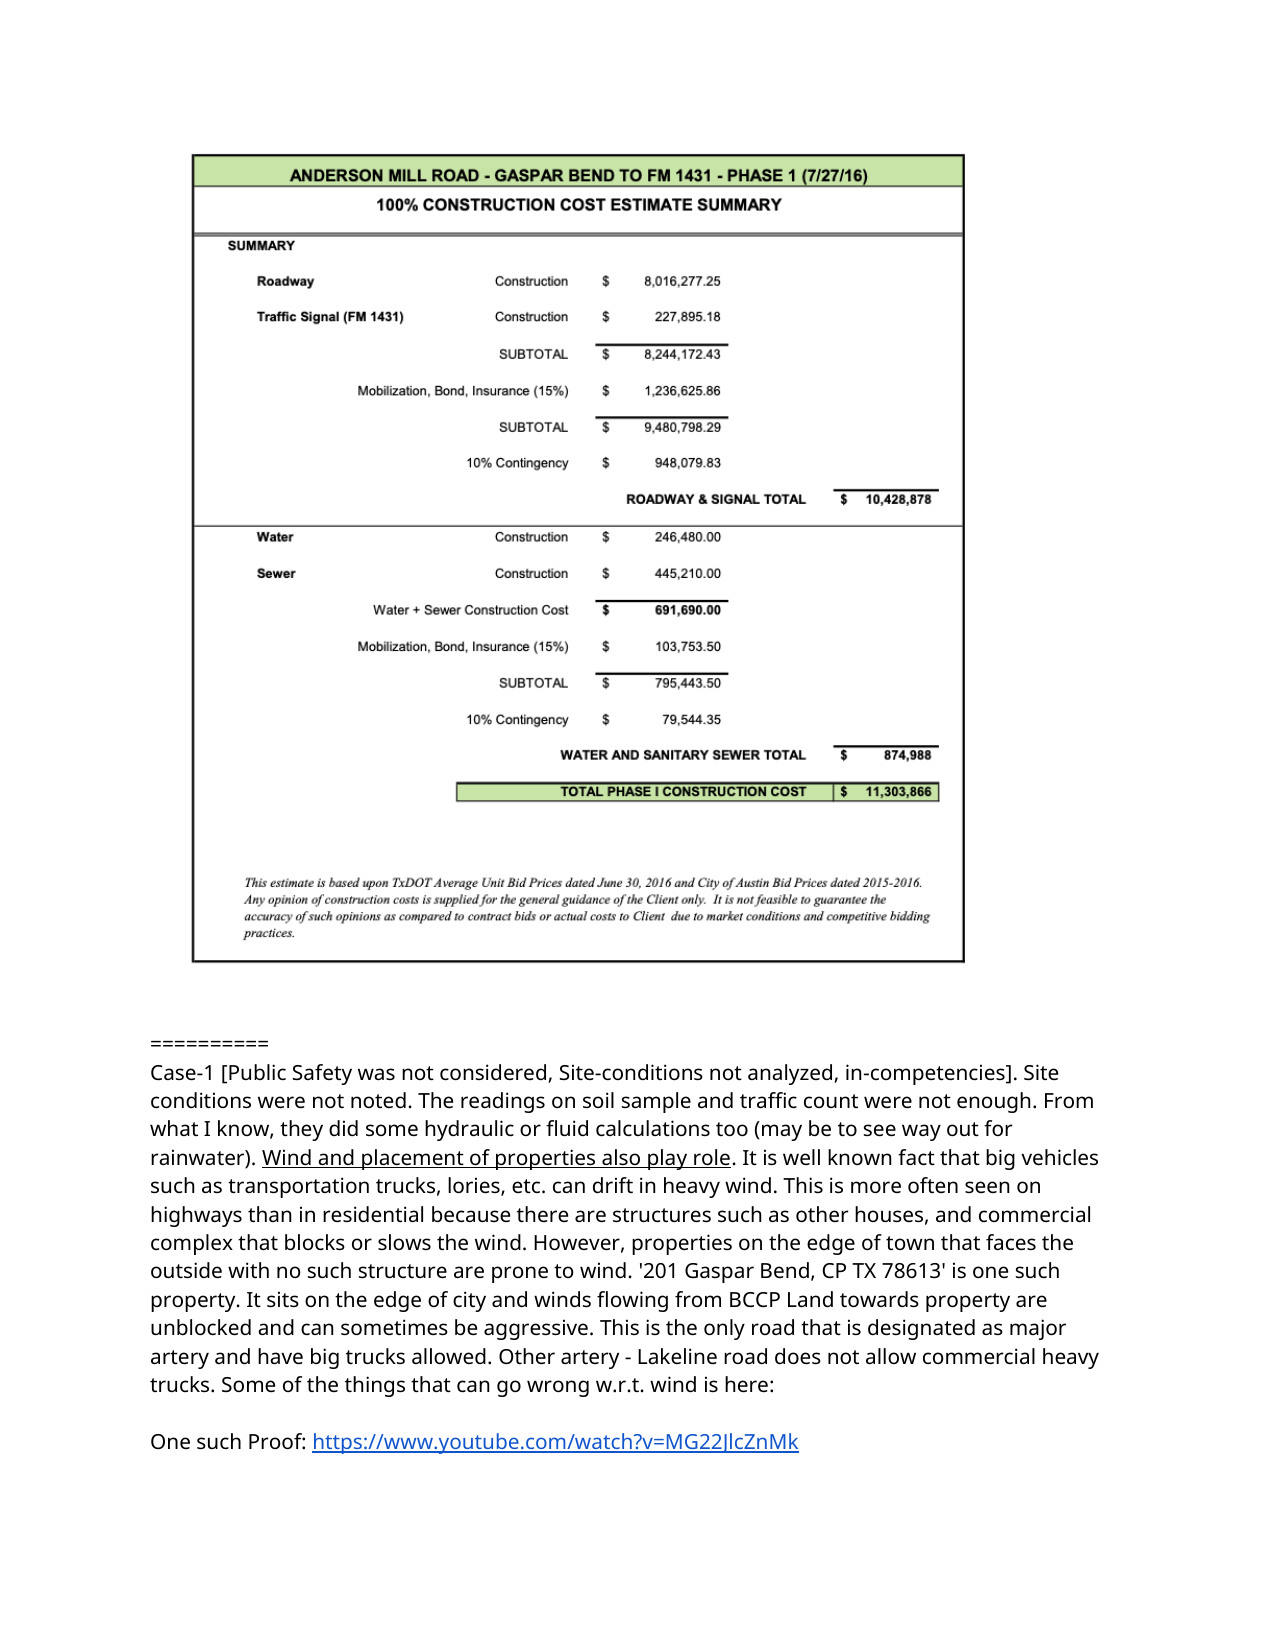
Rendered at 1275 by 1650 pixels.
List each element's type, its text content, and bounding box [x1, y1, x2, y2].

picture [150, 150, 990, 1030]
text One such Proof: https://www.youtube.com/watch?v=MG22JlcZnMk [312, 1427, 1125, 1456]
text ========== [150, 1029, 1125, 1058]
text Case-1 [Public Safety was not considered, Site-conditions not analyzed, in-competencies]. Site conditions were not noted. The readings on soil sample and traffic count were not enough. From what I know, they did some hydraulic or fluid calculations too (may be to see way out for rainwater). Wind and placement of properties also play role. It is well known fact that big vehicles such as transportation trucks, lories, etc. can drift in heavy wind. This is more often seen on highways than in residential because there are structures such as other houses, and commercial complex that blocks or slows the wind. However, properties on the edge of town that faces the outside with no such structure are prone to wind. '201 Gaspar Bend, CP TX 78613' is one such property. It sits on the edge of city and winds flowing from BCCP Land towards property are unblocked and can sometimes be aggressive. This is the only road that is designated as major artery and have big trucks allowed. Other artery - Lakeline road does not allow commercial heavy trucks. Some of the things that can go wrong w.r.t. wind is here: [150, 1058, 1125, 1399]
text One such Proof: https://www.youtube.com/watch?v=MG22JlcZnMk [150, 1427, 307, 1456]
